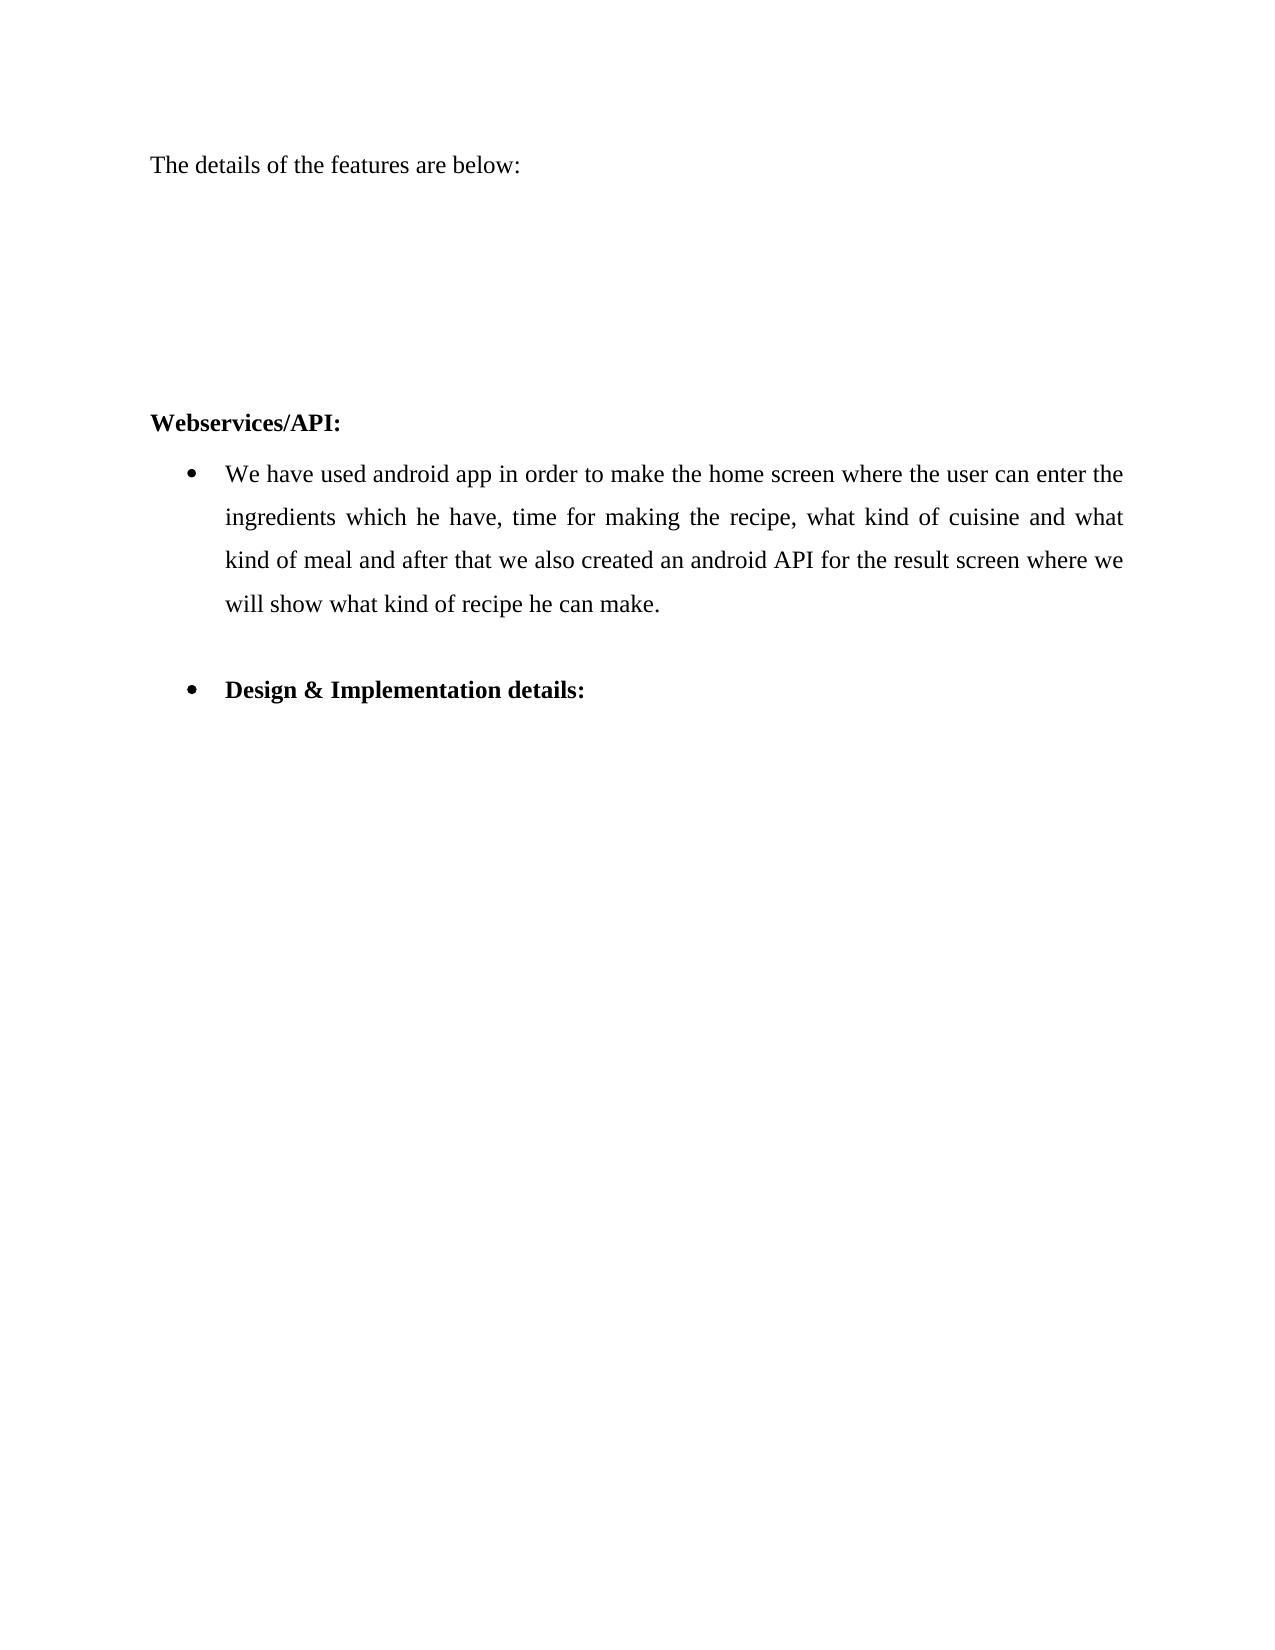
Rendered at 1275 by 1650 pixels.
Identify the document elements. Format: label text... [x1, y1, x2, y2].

list We have used android app in order to make the home screen where the user can enter the ingredients which he have, time for making the recipe, what kind of cuisine and what kind of meal and after that we also created an android API for the result screen where we will show what kind of recipe he can make. [187, 459, 1125, 617]
list Design & Implementation details: [187, 675, 1125, 704]
text The details of the features are below: [150, 150, 1125, 179]
text Webservices/API: [150, 408, 1125, 437]
